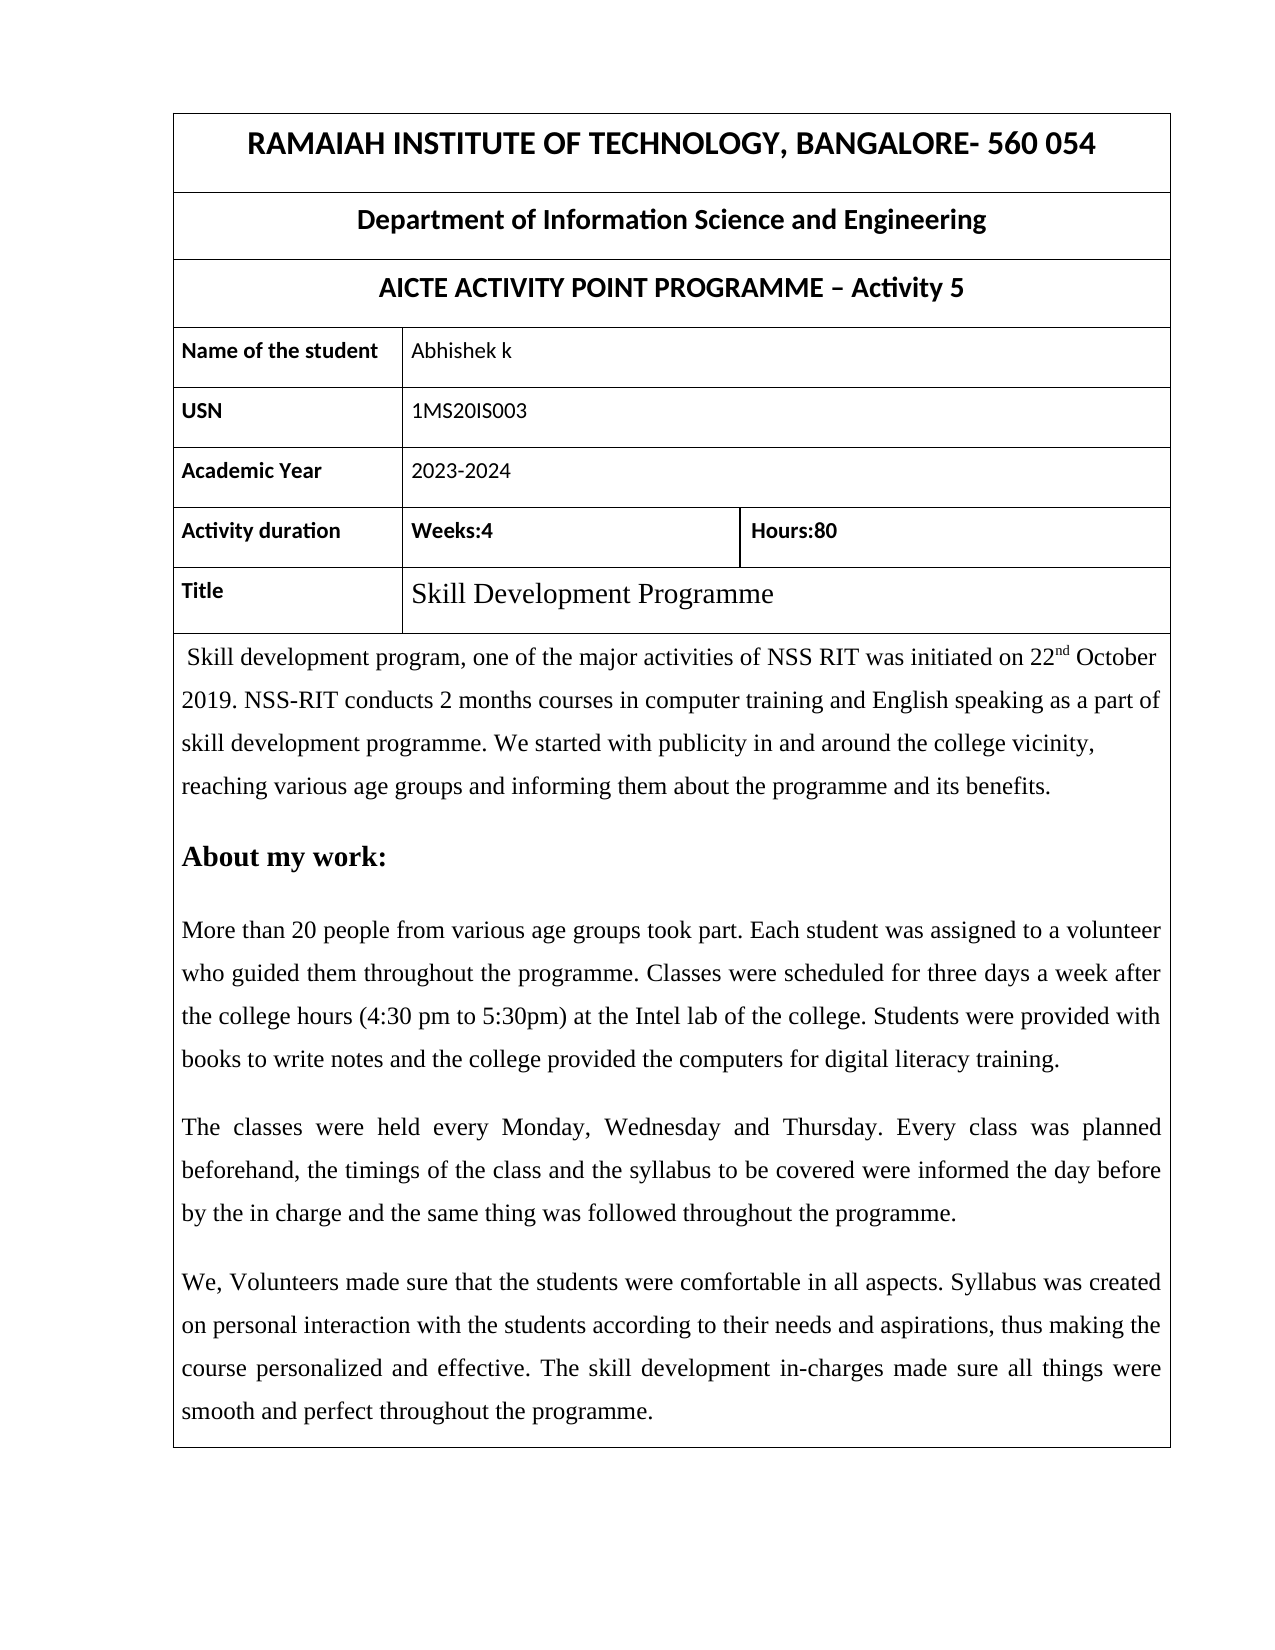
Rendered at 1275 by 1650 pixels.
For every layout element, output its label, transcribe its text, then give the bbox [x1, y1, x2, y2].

table_cell Academic Year [174, 448, 402, 507]
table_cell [174, 634, 1170, 1447]
table_header RAMAIAH INSTITUTE OF TECHNOLOGY, BANGALORE- 560 054 [174, 114, 1170, 192]
table_cell USN [174, 388, 402, 447]
table_cell Activity duration [174, 508, 402, 567]
table_cell Name of the student [174, 328, 402, 387]
table_cell 2023-2024 [403, 448, 1170, 507]
table_cell Title [174, 568, 402, 632]
table_cell Hours:80 [741, 508, 1170, 567]
table_cell Abhishek k [403, 328, 1170, 387]
table_cell Department of Information Science and Engineering [174, 193, 1170, 259]
table_cell Weeks:4 [403, 508, 739, 567]
table_cell AICTE ACTIVITY POINT PROGRAMME – Activity 5 [174, 260, 1170, 327]
table_cell 1MS20IS003 [403, 388, 1170, 447]
table_cell Skill Development Programme [403, 568, 1170, 632]
